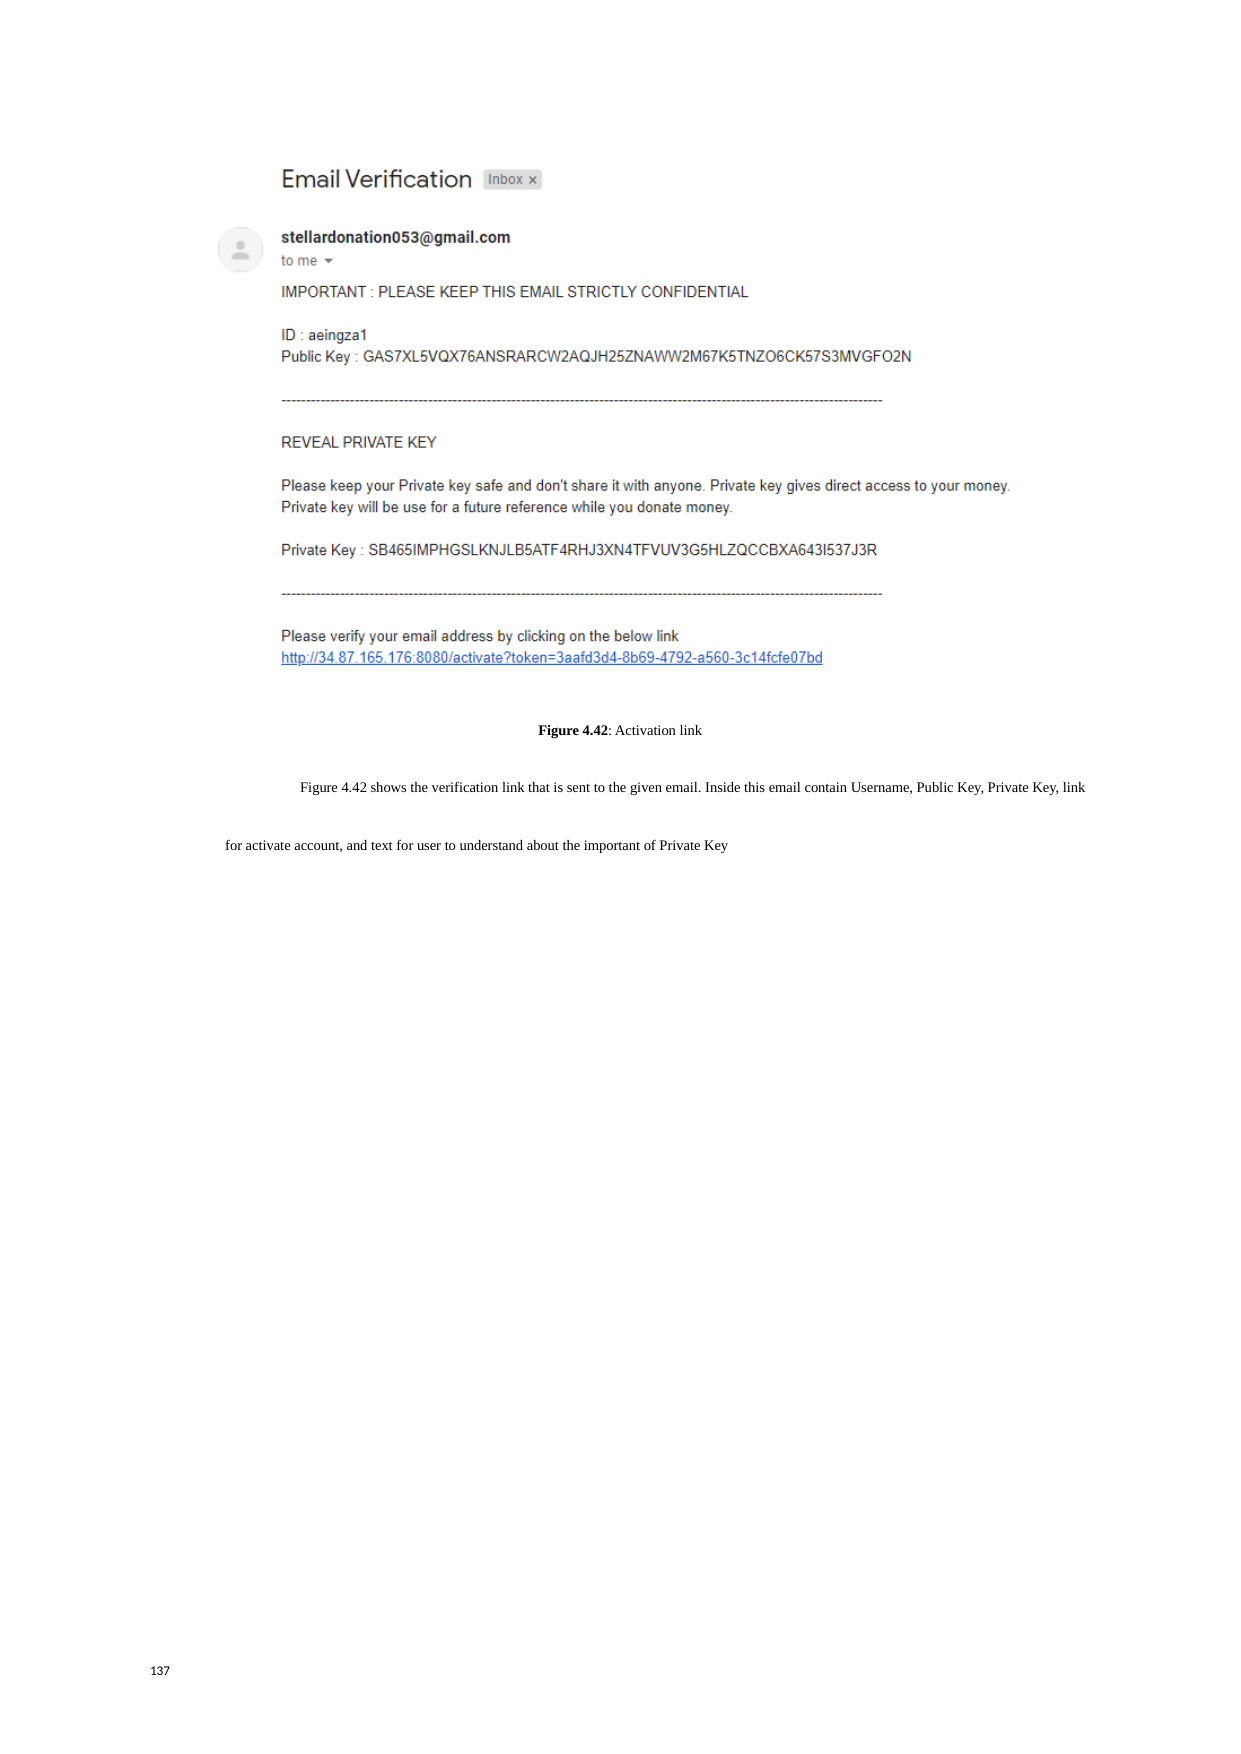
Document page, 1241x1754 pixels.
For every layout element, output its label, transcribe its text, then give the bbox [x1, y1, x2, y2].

text Figure 4.42 shows the verification link that is sent to the given email. Inside this email contain Username, Public Key, Private Key, link for activate account, and text for user to understand about the important of Private Key [225, 767, 1090, 853]
text Figure 4.42: Activation link [150, 709, 1090, 738]
picture [209, 150, 1032, 682]
